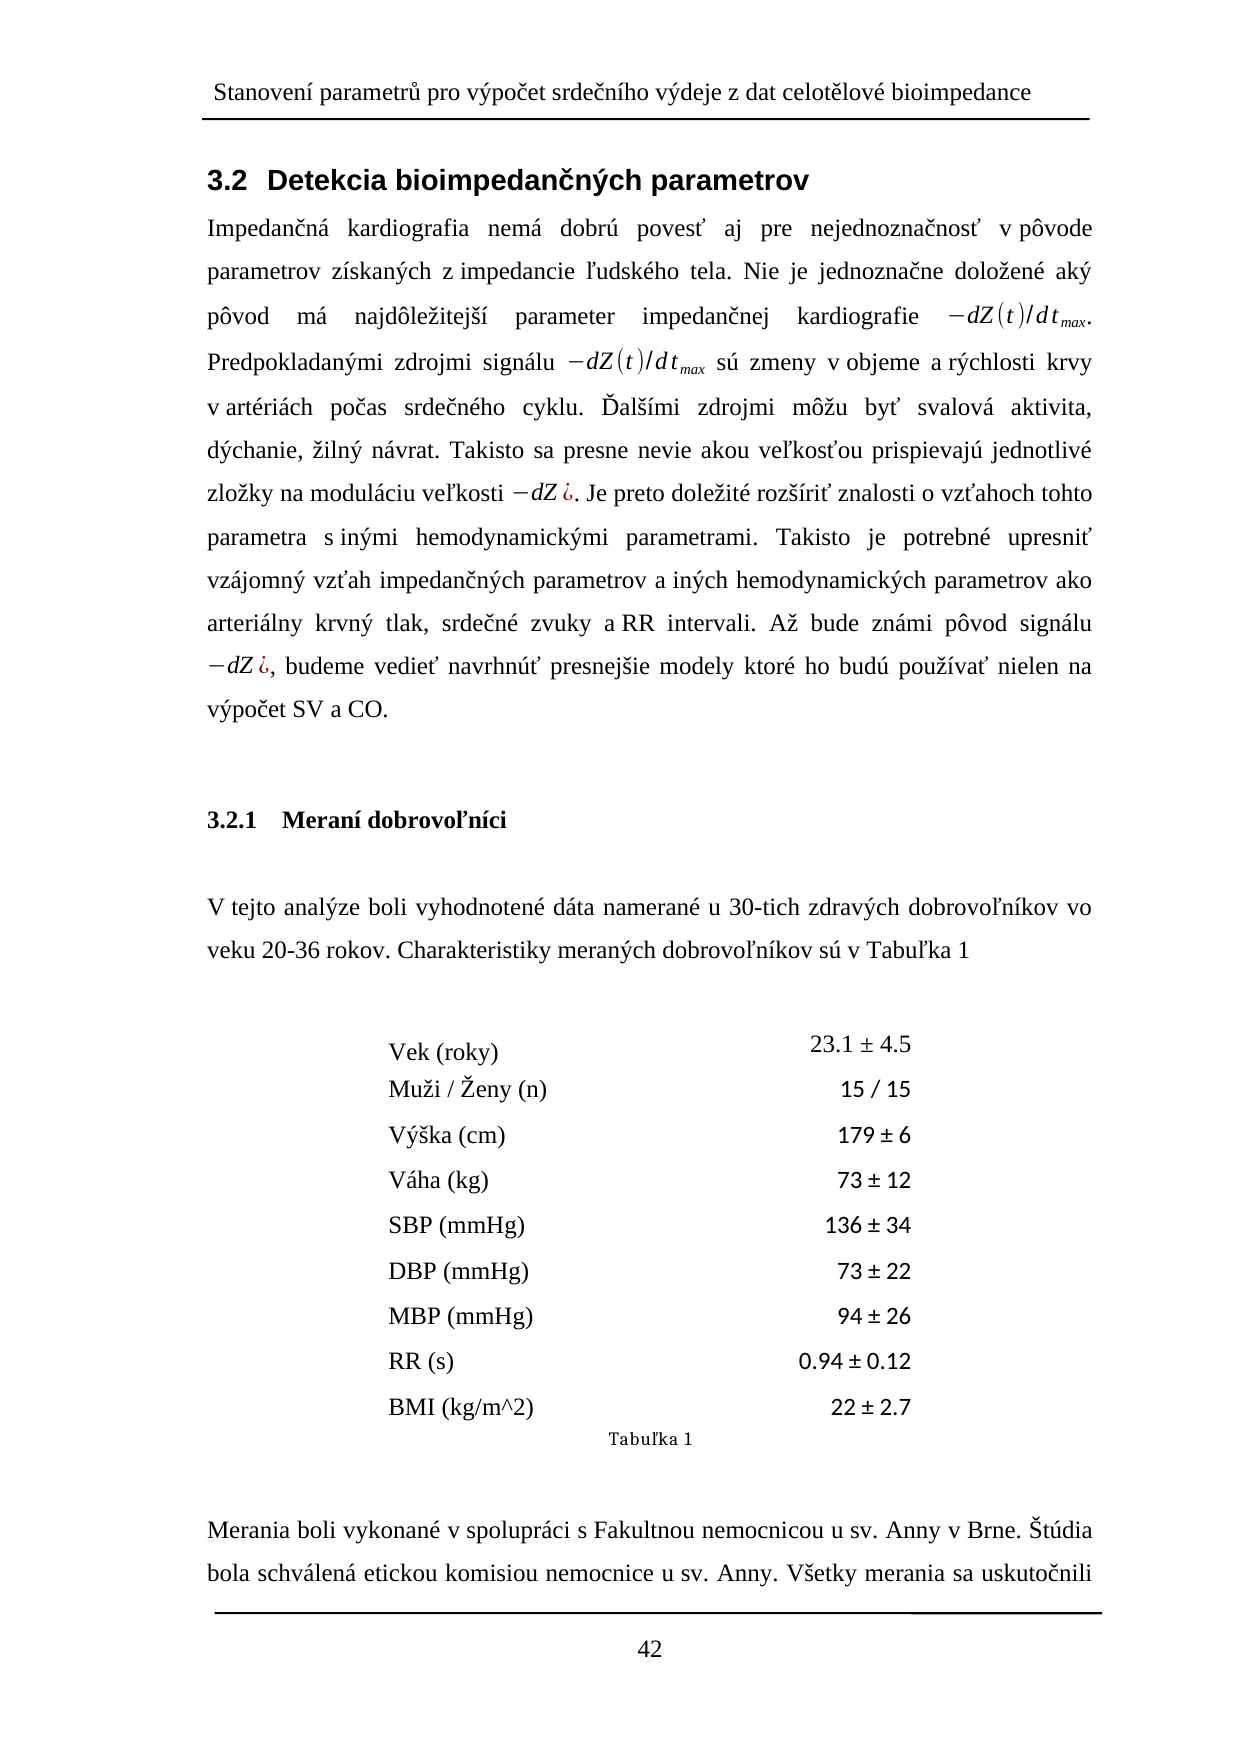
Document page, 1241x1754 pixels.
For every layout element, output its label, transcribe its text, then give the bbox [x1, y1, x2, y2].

table_cell DBP (mmHg) [381, 1248, 645, 1293]
table_cell 73 ± 12 [645, 1157, 918, 1202]
table_header 23.1 ± 4.5 [645, 1021, 918, 1066]
table_cell BMI (kg/m^2) [381, 1384, 645, 1429]
table_cell 22 ± 2.7 [645, 1384, 918, 1429]
table_cell SBP (mmHg) [381, 1202, 645, 1247]
text Tabuľka 1 [207, 1429, 1092, 1450]
table_cell 0.94 ± 0.12 [645, 1338, 918, 1383]
table_header Vek (roky) [381, 1021, 645, 1066]
text V tejto analýze boli vyhodnotené dáta namerané u 30-tich zdravých dobrovoľníkov vo veku 20-36 rokov. Charakteristiky meraných dobrovoľníkov sú v Tabuľka 1 [207, 892, 1092, 963]
table_cell 73 ± 22 [645, 1248, 918, 1293]
table_cell 136 ± 34 [645, 1202, 918, 1247]
table_cell MBP (mmHg) [381, 1293, 645, 1338]
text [207, 1515, 1092, 1587]
text Impedančná kardiografia nemá dobrú povesť aj pre nejednoznačnosť v pôvode parametrov získaných z impedancie ľudského tela. Nie je jednoznačne doložené aký pôvod má najdôležitejší parameter impedančnej kardiografie . Predpokladanými zdrojmi signálu sú zmeny v objeme a rýchlosti krvy v artériách počas srdečného cyklu. Ďalšími zdrojmi môžu byť svalová aktivita, dýchanie, žilný návrat. Takisto sa presne nevie akou veľkosťou prispievajú jednotlivé zložky na moduláciu veľkosti . Je preto doležité rozšíriť znalosti o vzťahoch tohto parametra s inými hemodynamickými parametrami. Takisto je potrebné upresniť vzájomný vzťah impedančných parametrov a iných hemodynamických parametrov ako arteriálny krvný tlak, srdečné zvuky a RR intervali. Až bude známi pôvod signálu , budeme vedieť navrhnúť presnejšie modely ktoré ho budú používať nielen na výpočet SV a CO. [207, 213, 1092, 723]
table_cell 179 ± 6 [645, 1112, 918, 1157]
table_cell RR (s) [381, 1338, 645, 1383]
table_cell Výška (cm) [381, 1112, 645, 1157]
subtitle Meraní dobrovoľníci [207, 805, 1092, 834]
subtitle Detekcia bioimpedančných parametrov [207, 163, 1092, 196]
table_cell Muži / Ženy (n) [381, 1066, 645, 1112]
table_cell 15 / 15 [645, 1066, 918, 1112]
table_cell 94 ± 26 [645, 1293, 918, 1338]
table_cell Váha (kg) [381, 1157, 645, 1202]
